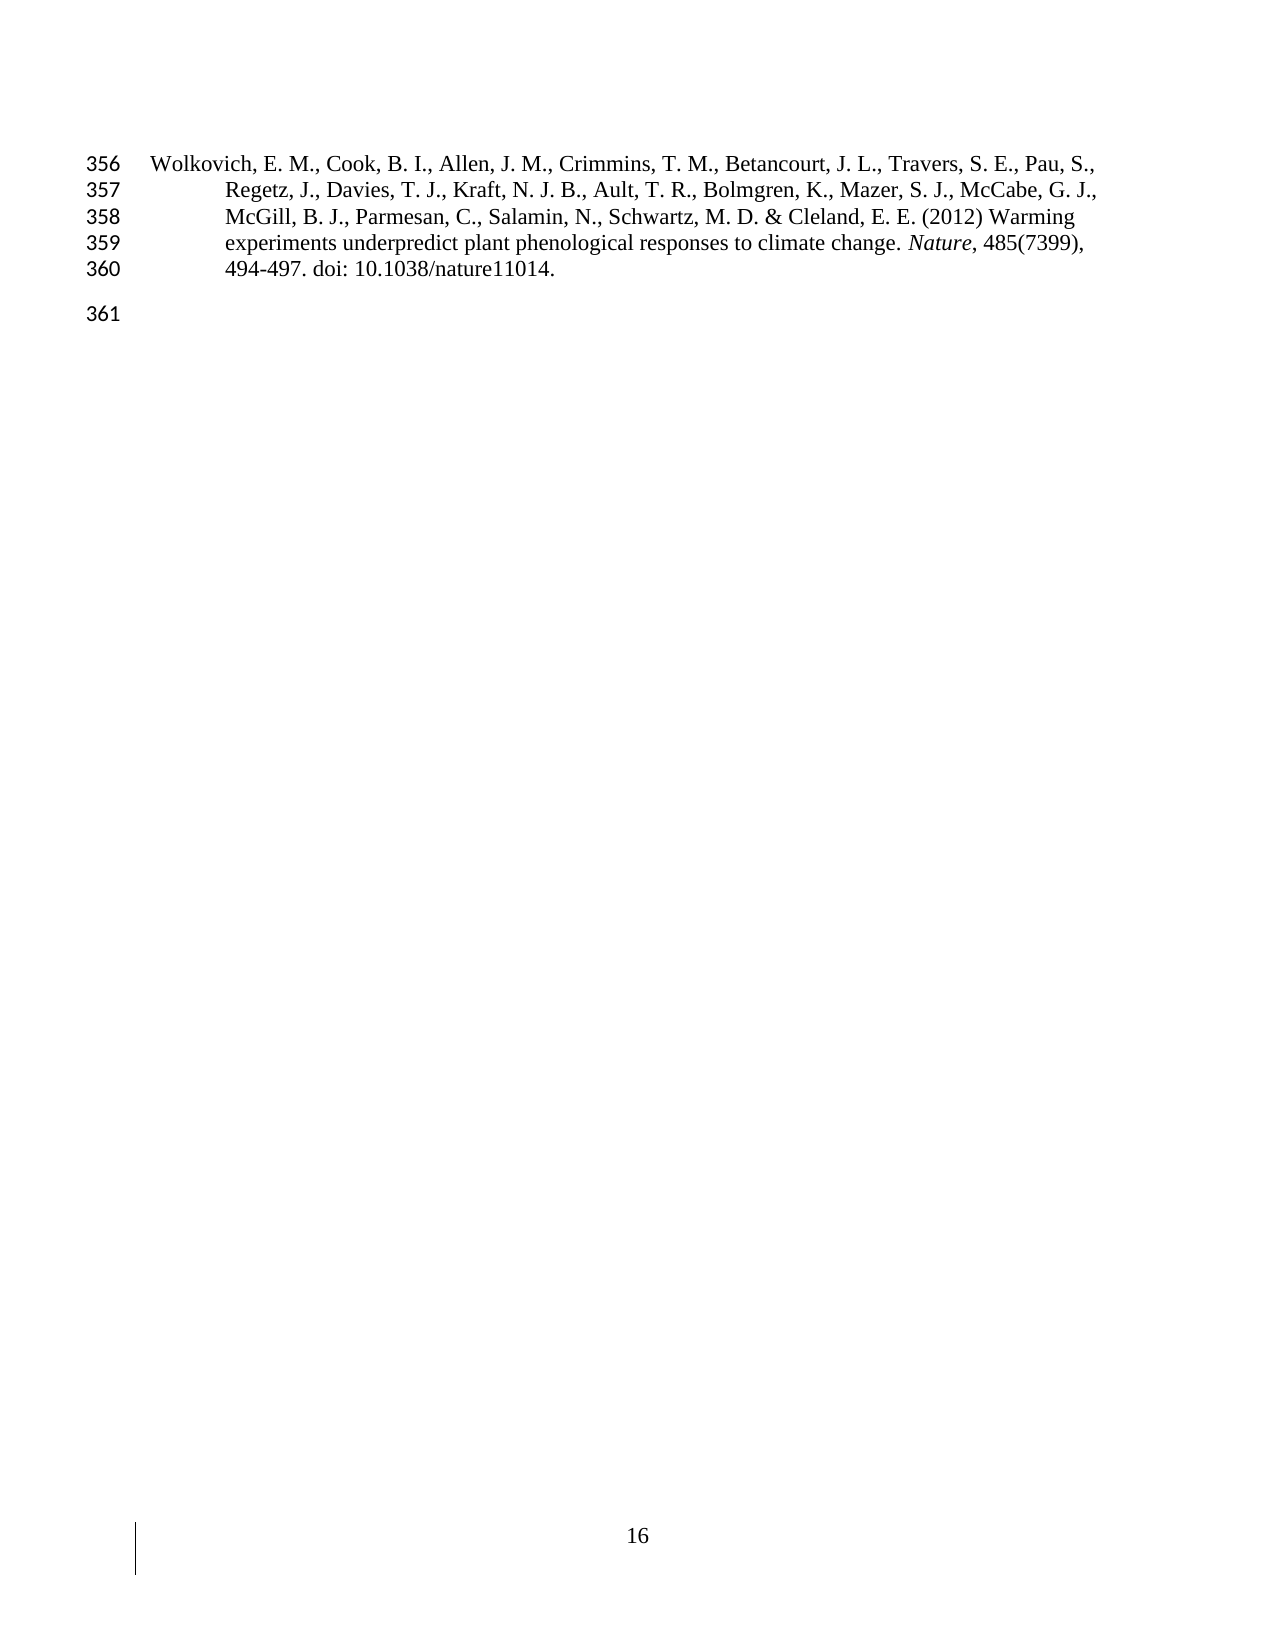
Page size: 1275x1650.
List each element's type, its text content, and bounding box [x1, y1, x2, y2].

text Wolkovich, E. M., Cook, B. I., Allen, J. M., Crimmins, T. M., Betancourt, J. L., Travers, S. E., Pau, S., Regetz, J., Davies, T. J., Kraft, N. J. B., Ault, T. R., Bolmgren, K., Mazer, S. J., McCabe, G. J., McGill, B. J., Parmesan, C., Salamin, N., Schwartz, M. D. & Cleland, E. E. (2012) Warming experiments underpredict plant phenological responses to climate change. Nature, 485(7399), 494-497. doi: 10.1038/nature11014. [150, 150, 1125, 282]
